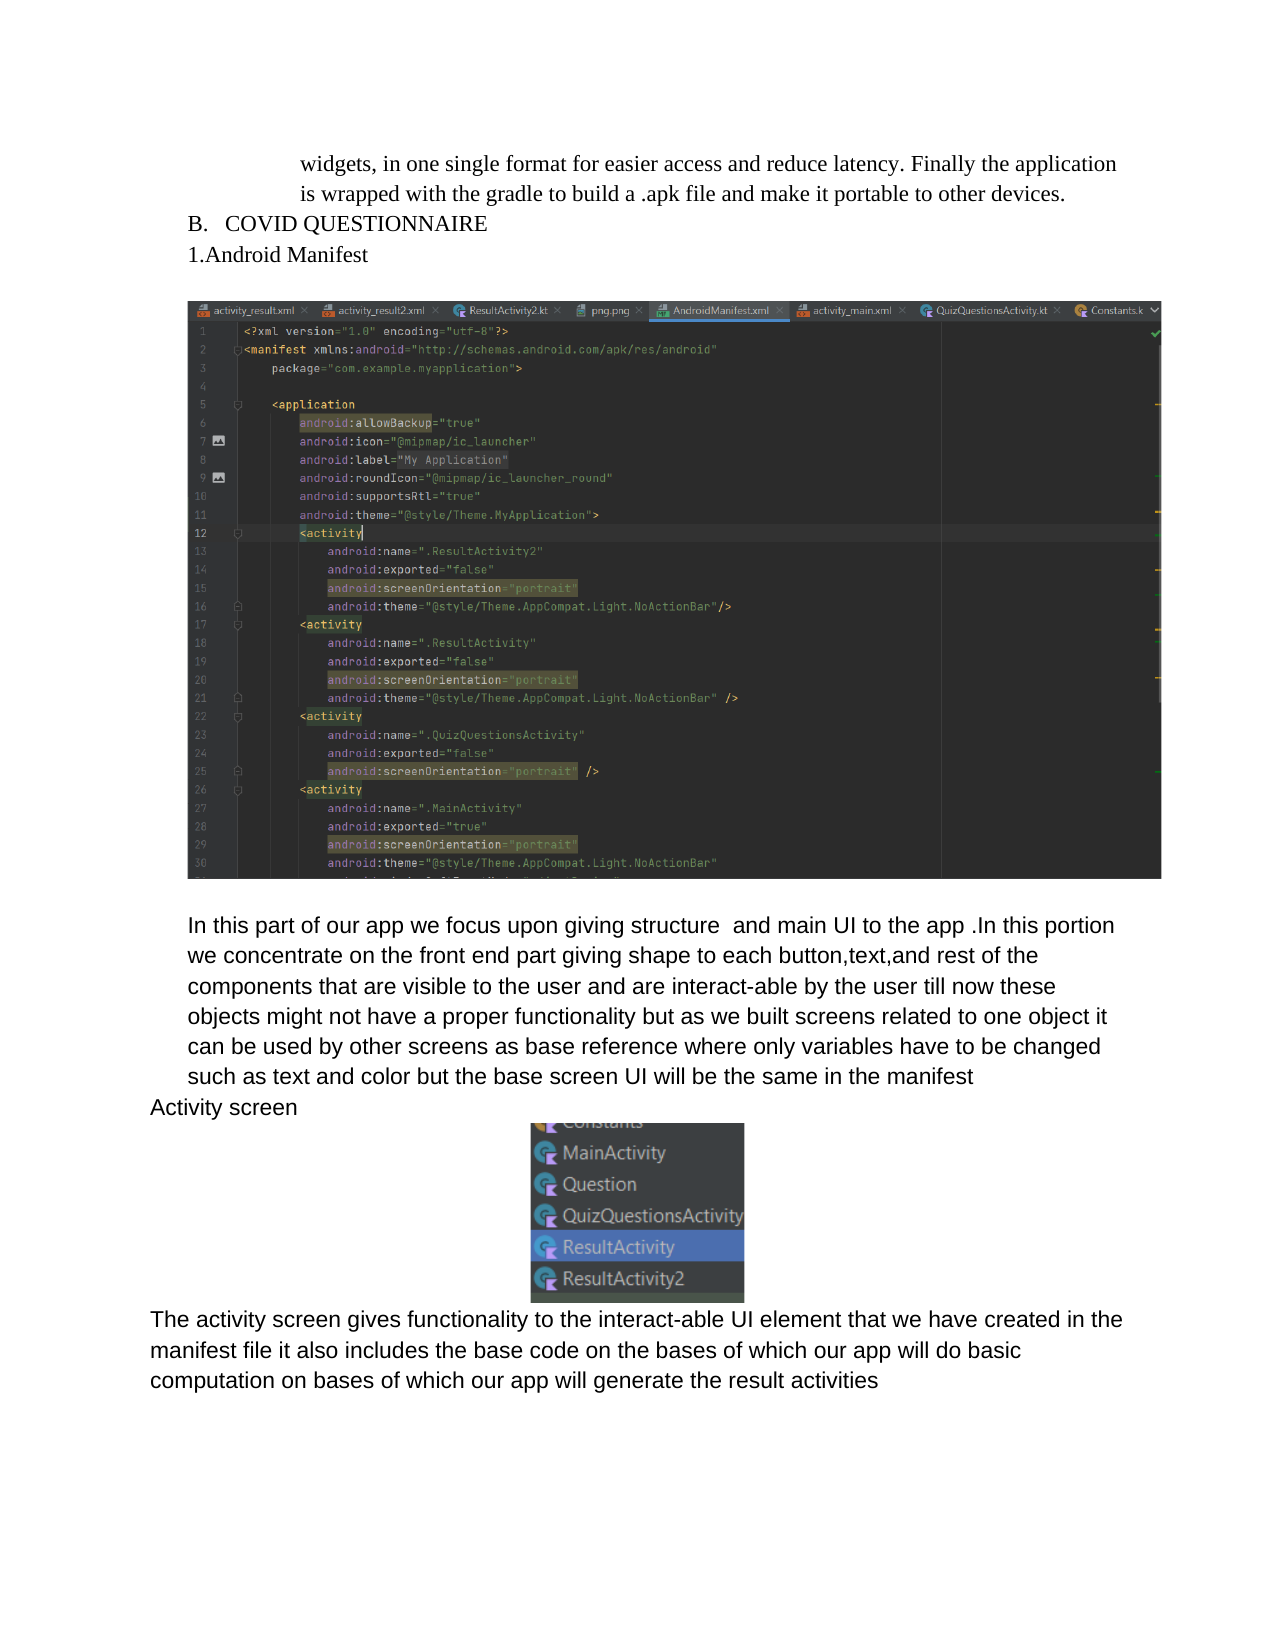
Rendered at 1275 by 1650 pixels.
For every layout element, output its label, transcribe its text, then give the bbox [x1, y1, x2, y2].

picture [187, 301, 1162, 879]
list Activity screen [150, 1093, 1125, 1120]
list 1.Android Manifest [187, 241, 1125, 267]
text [300, 150, 1125, 207]
picture [530, 1123, 745, 1303]
list COVID QUESTIONNAIRE [187, 210, 1125, 237]
list In this part of our app we focus upon giving structure and main UI to the app .In this portion we concentrate on the front end part giving shape to each button,text,and rest of the components that are visible to the user and are interact-able by the user till now these objects might not have a proper functionality but as we built screens related to one object it can be used by other screens as base reference where only variables have to be changed such as text and color but the base screen UI will be the same in the manifest [187, 912, 1125, 1090]
list The activity screen gives functionality to the interact-able UI element that we have created in the manifest file it also includes the base code on the bases of which our app will do basic computation on bases of which our app will generate the result activities [150, 1306, 1125, 1393]
